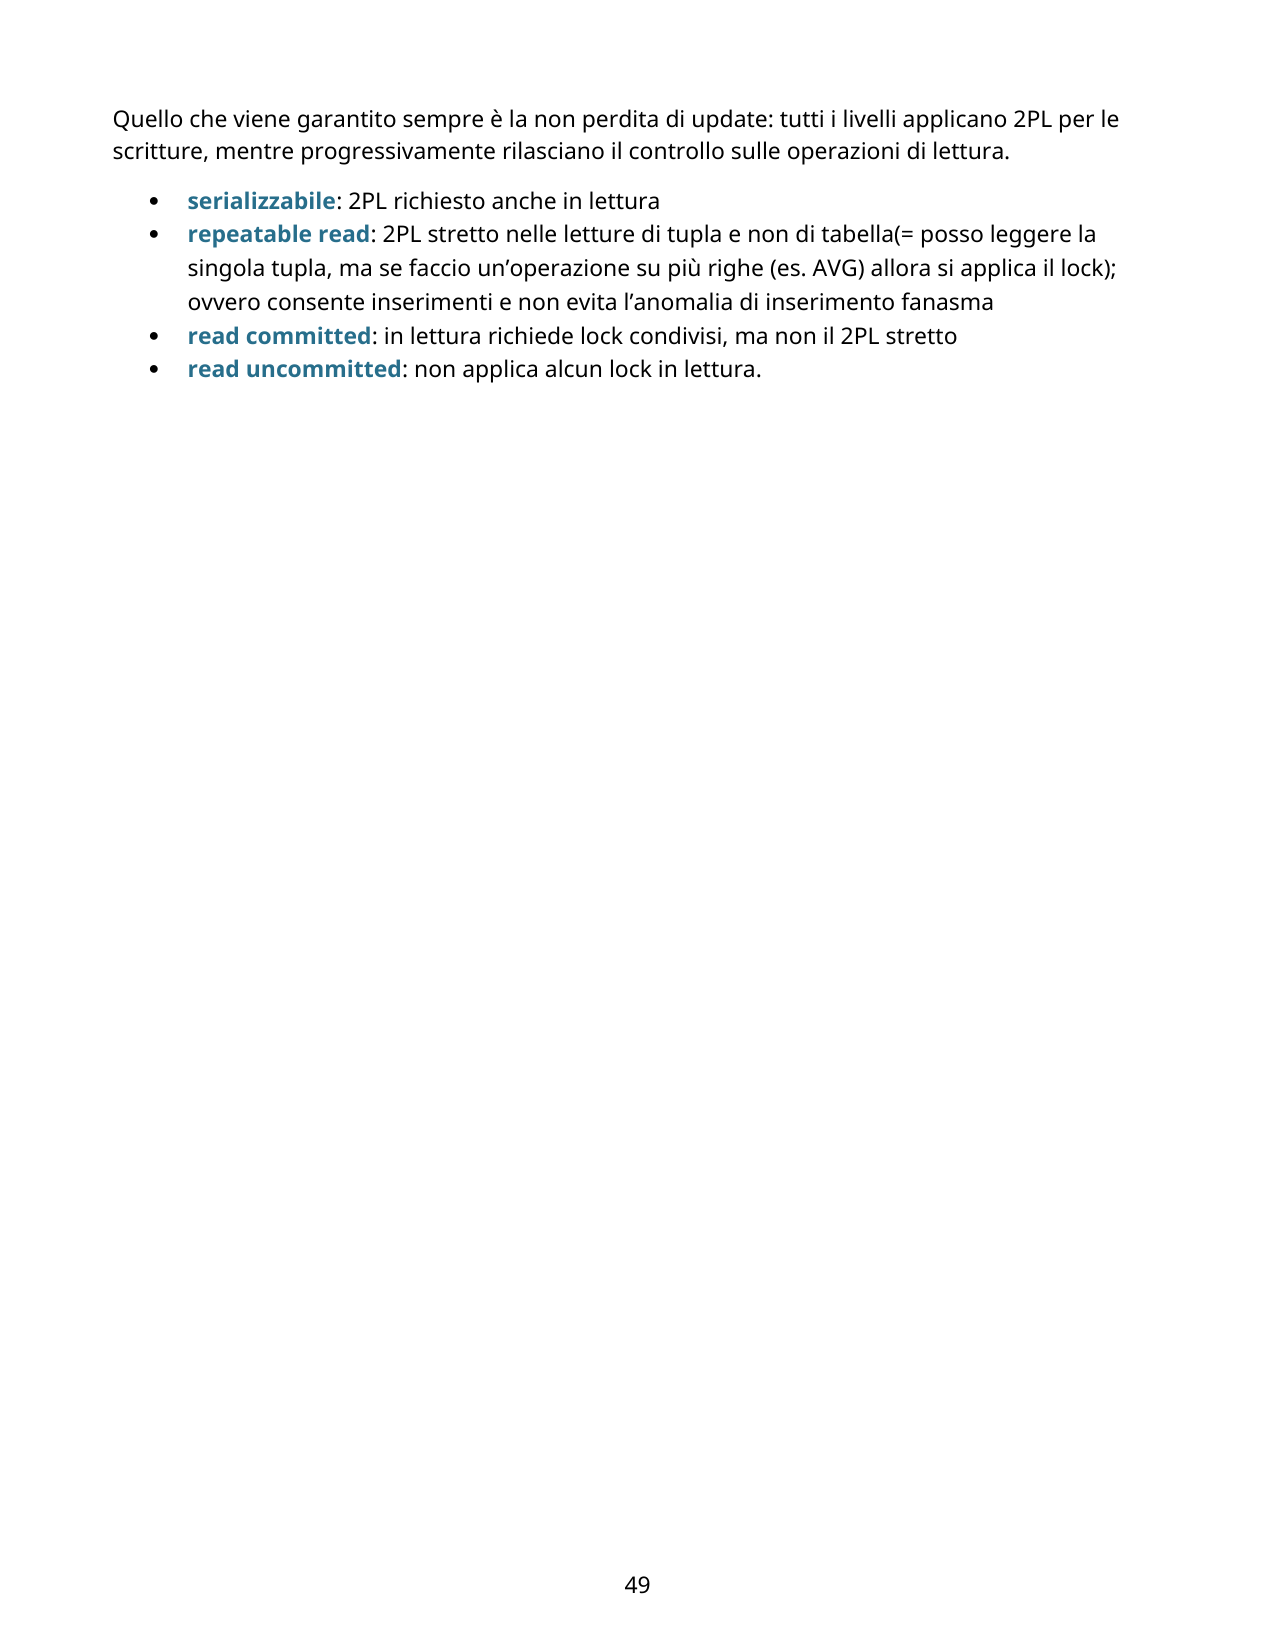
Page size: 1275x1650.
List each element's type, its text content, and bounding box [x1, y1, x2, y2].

text Quello che viene garantito sempre è la non perdita di update: tutti i livelli applicano 2PL per le scritture, mentre progressivamente rilasciano il controllo sulle operazioni di lettura. [112, 103, 1162, 166]
list repeatable read: 2PL stretto nelle letture di tupla e non di tabella(= posso leggere la singola tupla, ma se faccio un’operazione su più righe (es. AVG) allora si applica il lock); ovvero consente inserimenti e non evita l’anomalia di inserimento fanasma [150, 218, 1162, 317]
list read uncommitted: non applica alcun lock in lettura. [150, 353, 1162, 385]
list serializzabile: 2PL richiesto anche in lettura [150, 185, 1162, 216]
list read committed: in lettura richiede lock condivisi, ma non il 2PL stretto [150, 320, 1162, 351]
